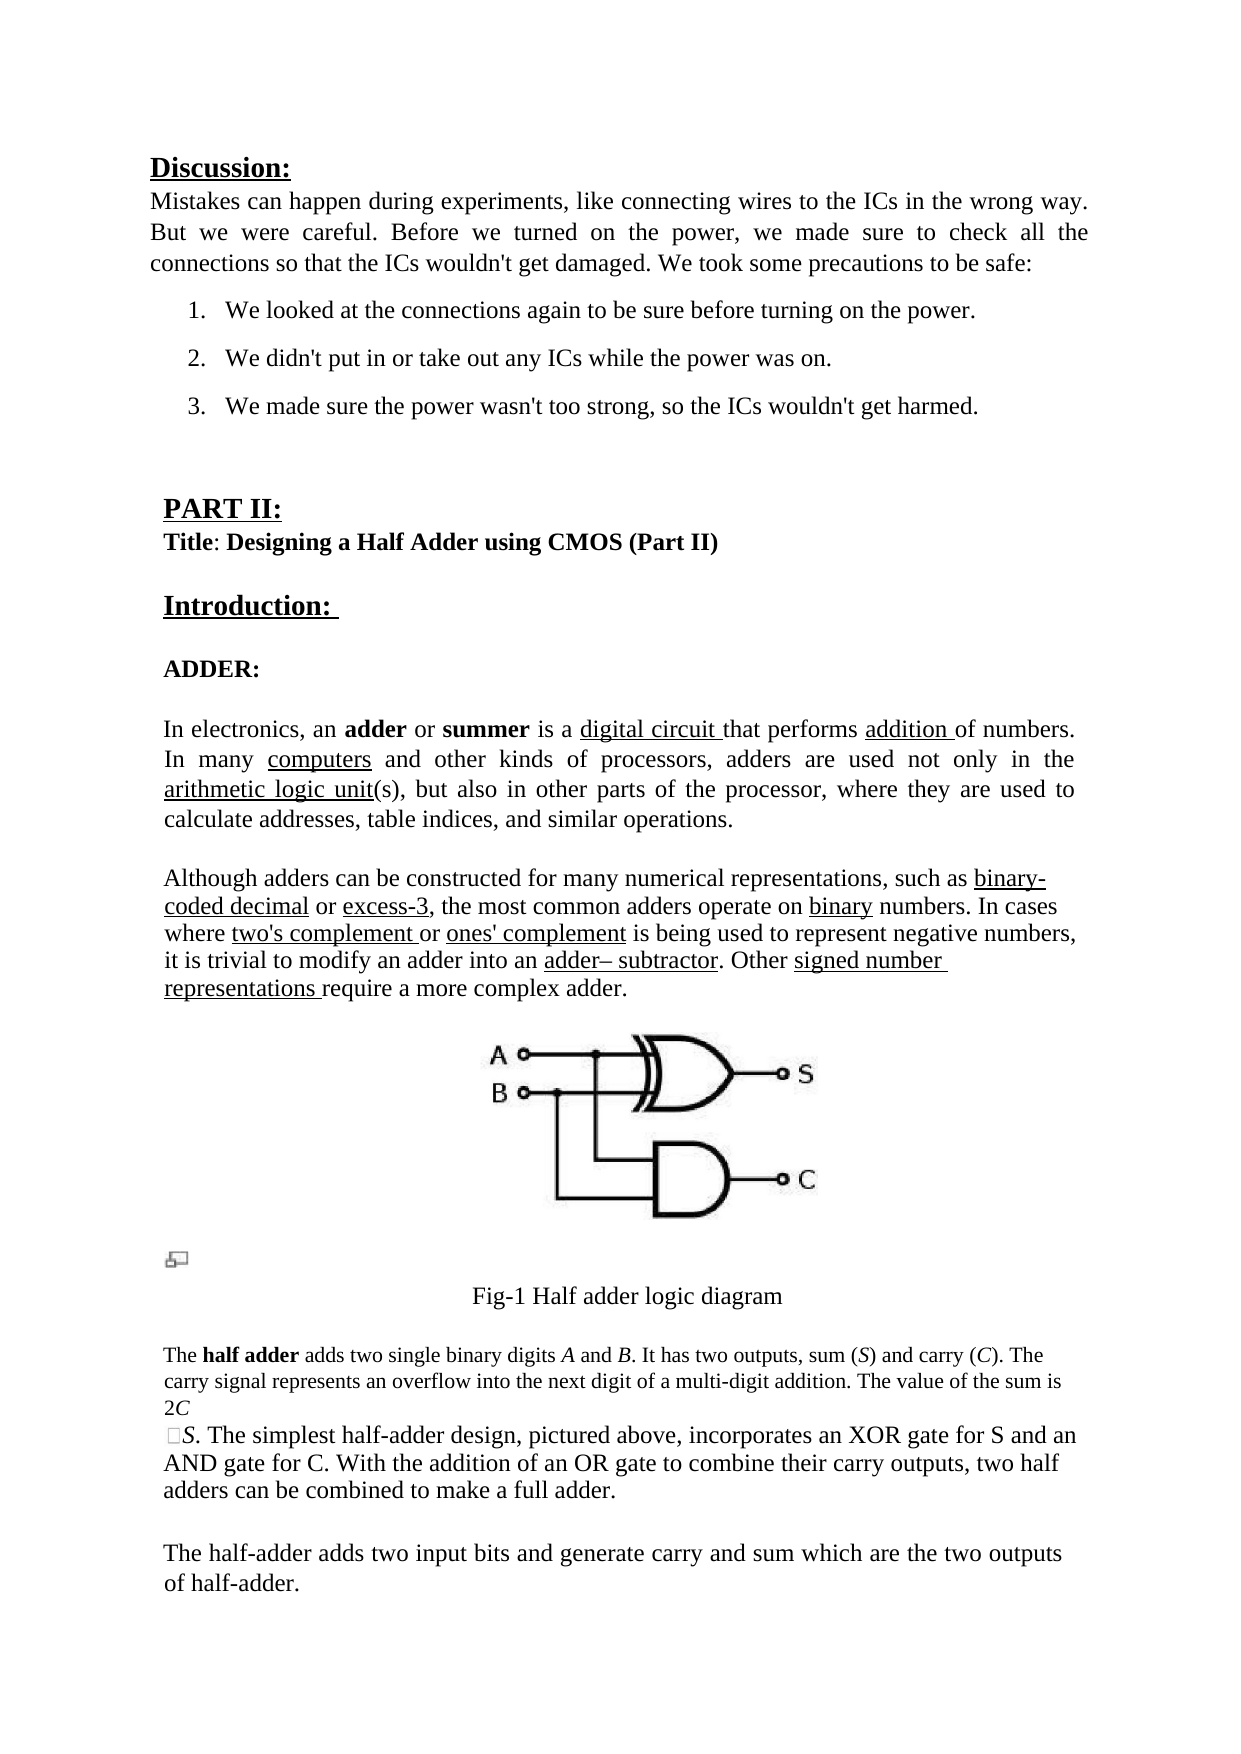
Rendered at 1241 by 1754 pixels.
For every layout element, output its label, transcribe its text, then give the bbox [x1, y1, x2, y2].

picture [480, 1032, 818, 1220]
text Introduction: [163, 588, 1090, 621]
text Discussion: Mistakes can happen during experiments, like connecting wires to the ICs in the wrong way. But we were careful. Before we turned on the power, we made sure to check all the connections so that the ICs wouldn't get damaged. We took some precautions to be safe: [150, 150, 1090, 277]
text The half-adder adds two input bits and generate carry and sum which are the two outputs of half-adder. [163, 1538, 1063, 1597]
list We made sure the power wasn't too strong, so the ICs wouldn't get harmed. [187, 391, 1090, 420]
text S. The simplest half-adder design, pictured above, incorporates an XOR gate for S and an AND gate for C. With the addition of an OR gate to combine their carry outputs, two half adders can be combined to make a full adder. [163, 1422, 1082, 1504]
text In electronics, an adder or summer is a digital circuit that performs addition of numbers. In many computers and other kinds of processors, adders are used not only in the arithmetic logic unit(s), but also in other parts of the processor, where they are used to calculate addresses, table indices, and similar operations. [163, 714, 1076, 833]
text The half adder adds two single binary digits A and B. It has two outputs, sum (S) and carry (C). The carry signal represents an overflow into the next digit of a multi-digit addition. The value of the sum is 2C [163, 1342, 1090, 1420]
text Fig-1 Half adder logic diagram [165, 1281, 1089, 1310]
list We didn't put in or take out any ICs while the power was on. [187, 343, 1090, 372]
text Title: Designing a Half Adder using CMOS (Part II) [163, 527, 1090, 556]
picture [164, 1251, 189, 1268]
text PART II: [163, 492, 1090, 525]
list We looked at the connections again to be sure before turning on the power. [187, 296, 1090, 324]
text Although adders can be constructed for many numerical representations, such as binary-coded decimal or excess-3, the most common adders operate on binary numbers. In cases where two's complement or ones' complement is being used to represent negative numbers, it is trivial to modify an adder into an adder– subtractor. Other signed number representations require a more complex adder. [163, 865, 1082, 1002]
text ADDER: [163, 654, 1090, 683]
